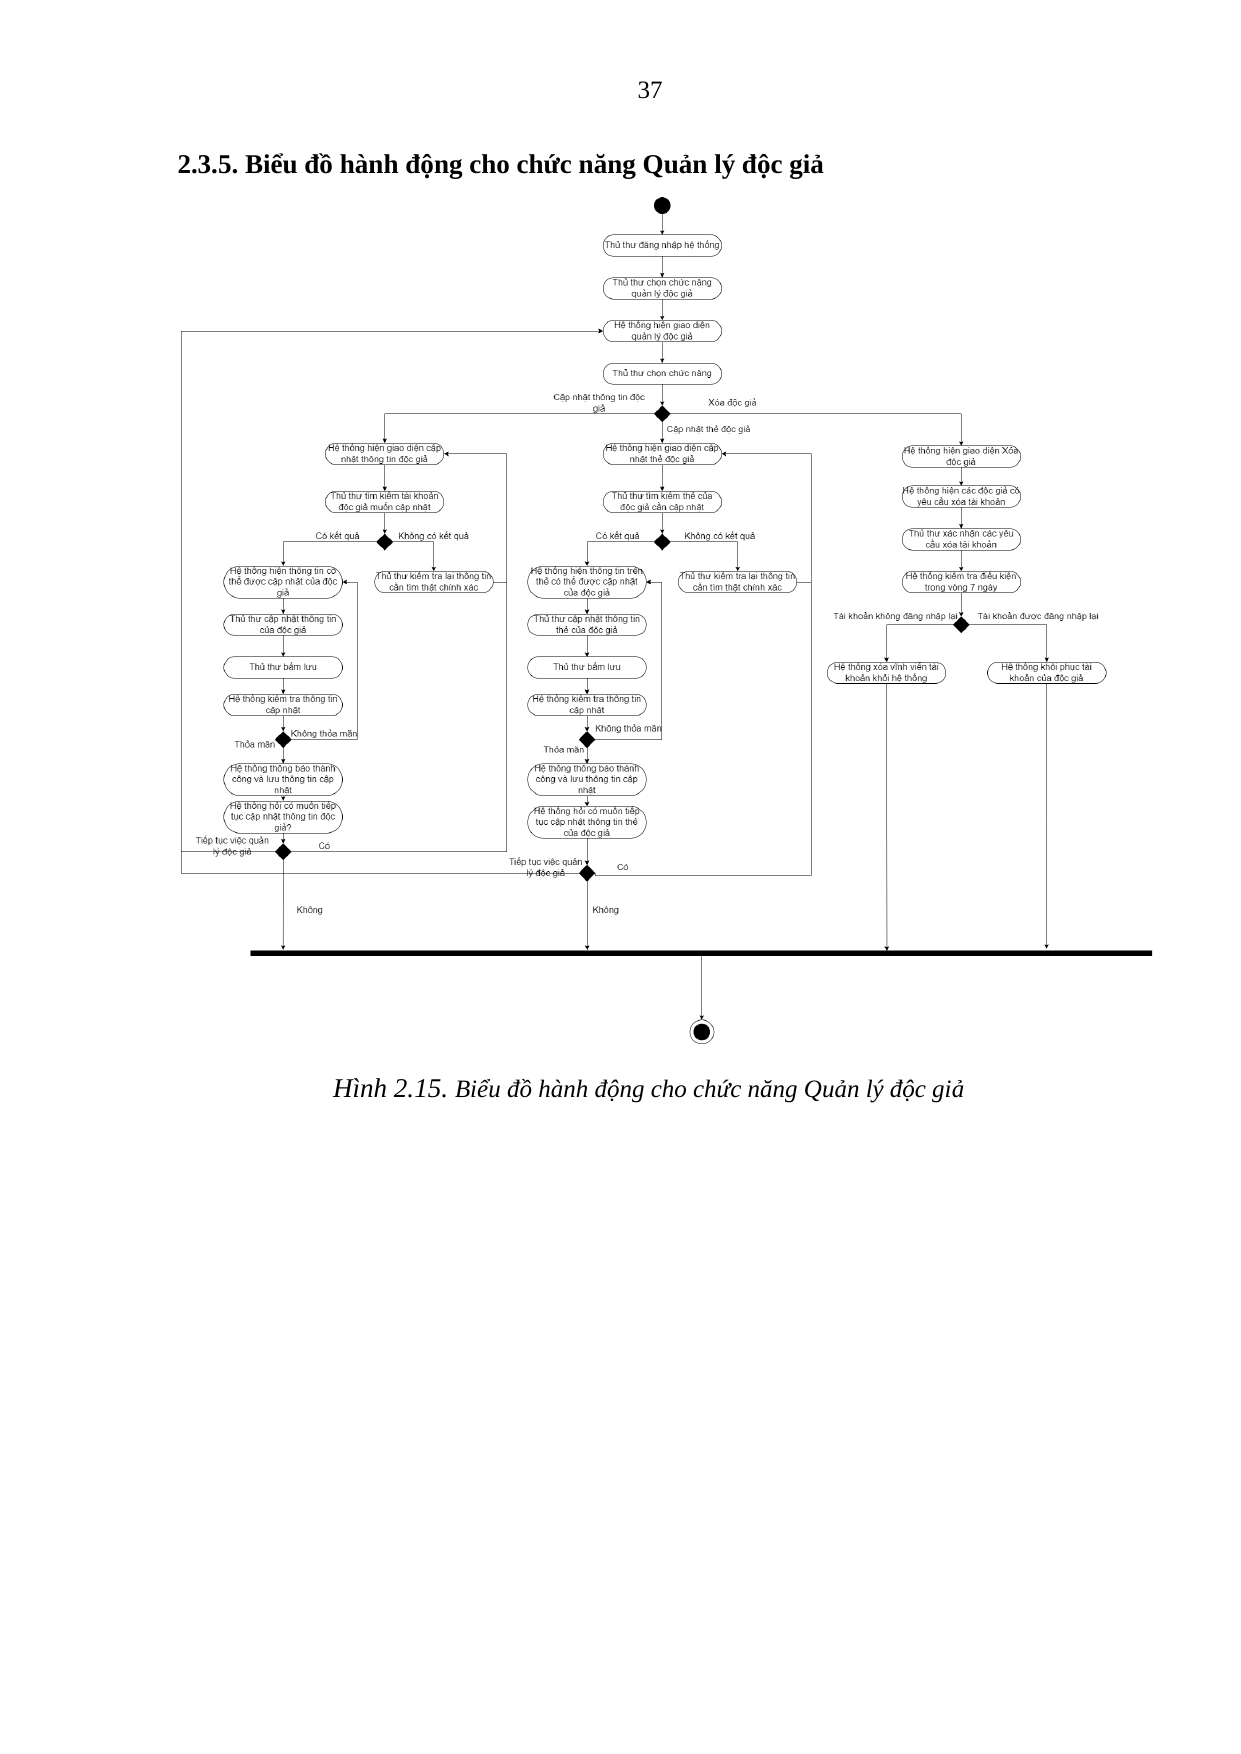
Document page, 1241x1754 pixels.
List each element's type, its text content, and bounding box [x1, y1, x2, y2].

subtitle Hình 2.15. Biểu đồ hành động cho chức năng Quản lý độc giả [177, 1072, 1122, 1103]
subtitle 2.3.5. Biểu đồ hành động cho chức năng Quản lý độc giả [177, 148, 1122, 179]
picture [177, 197, 1153, 1044]
